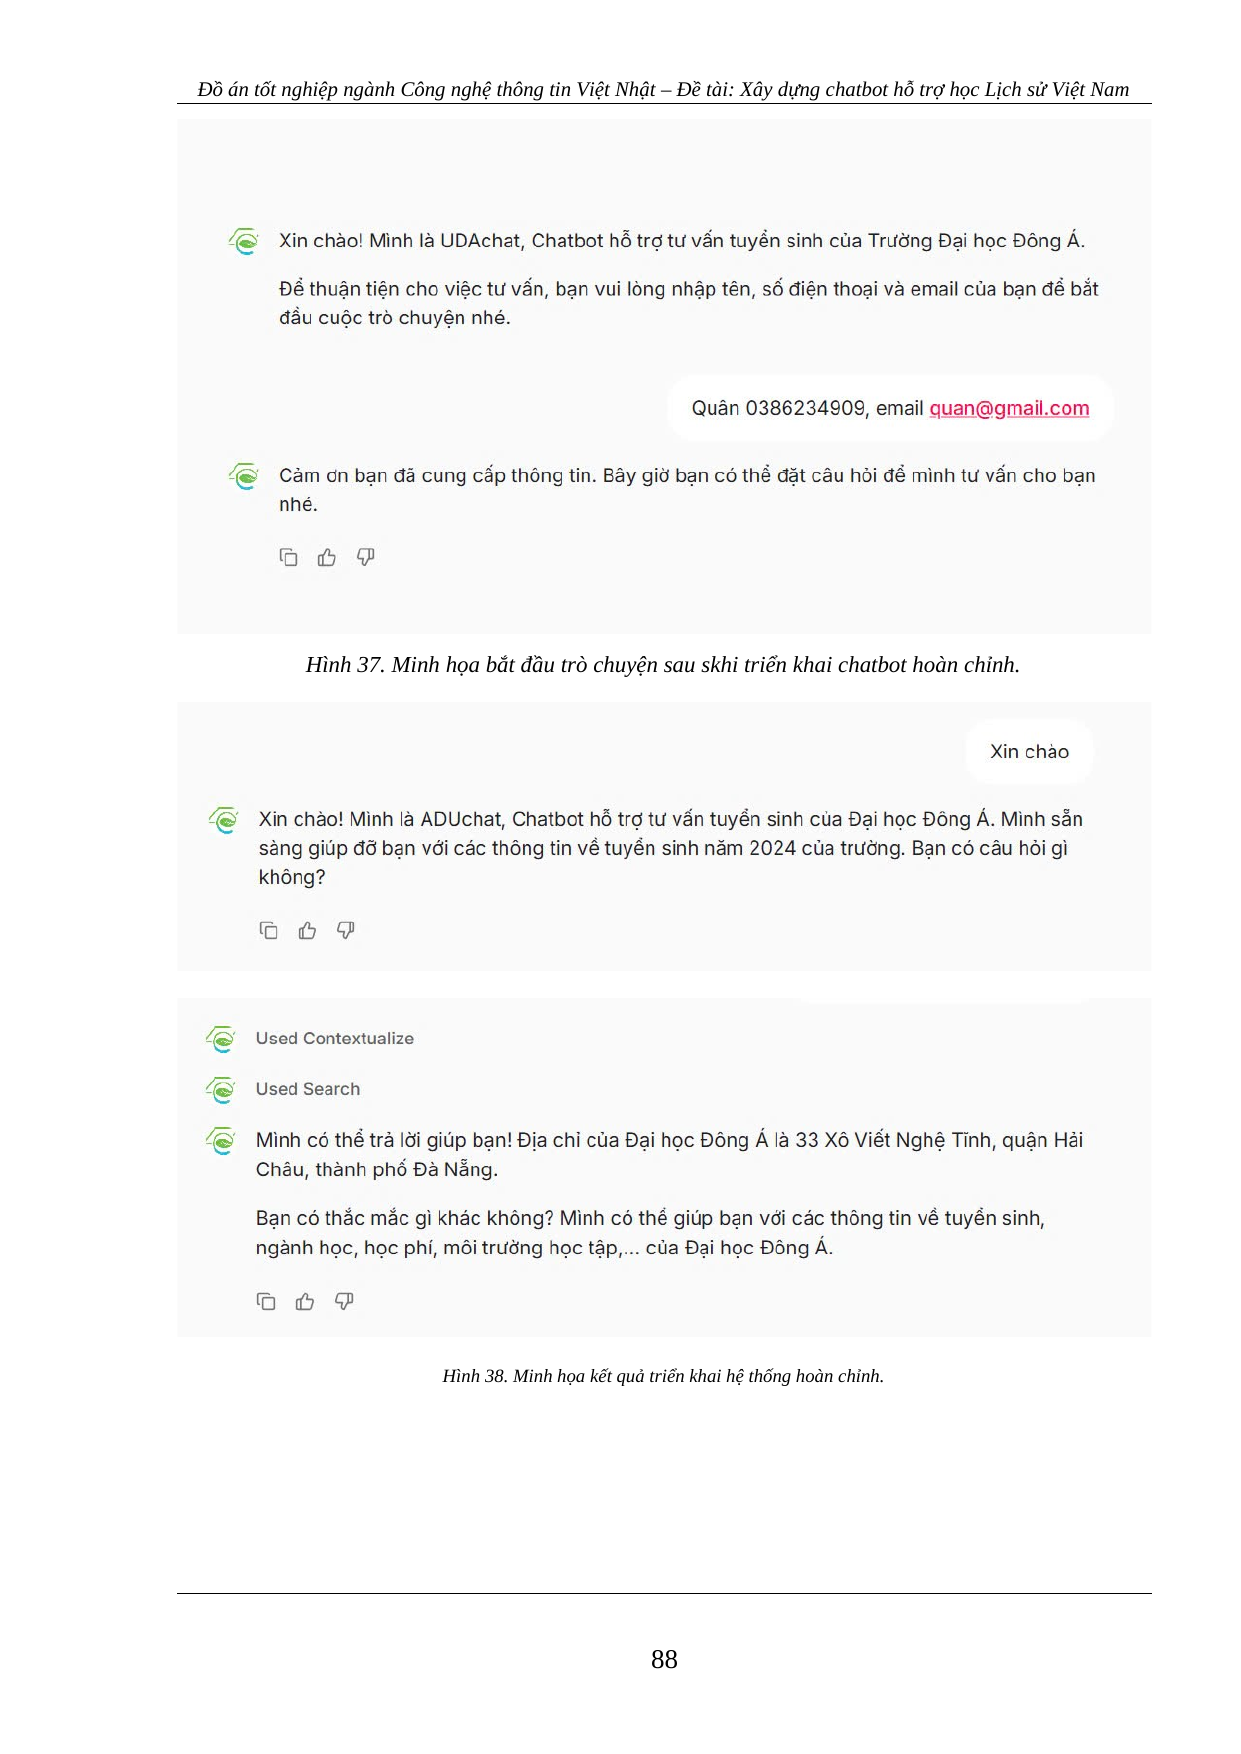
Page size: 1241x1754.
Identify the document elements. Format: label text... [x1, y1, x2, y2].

picture [177, 998, 1152, 1337]
picture [177, 702, 1152, 971]
picture [177, 119, 1152, 634]
